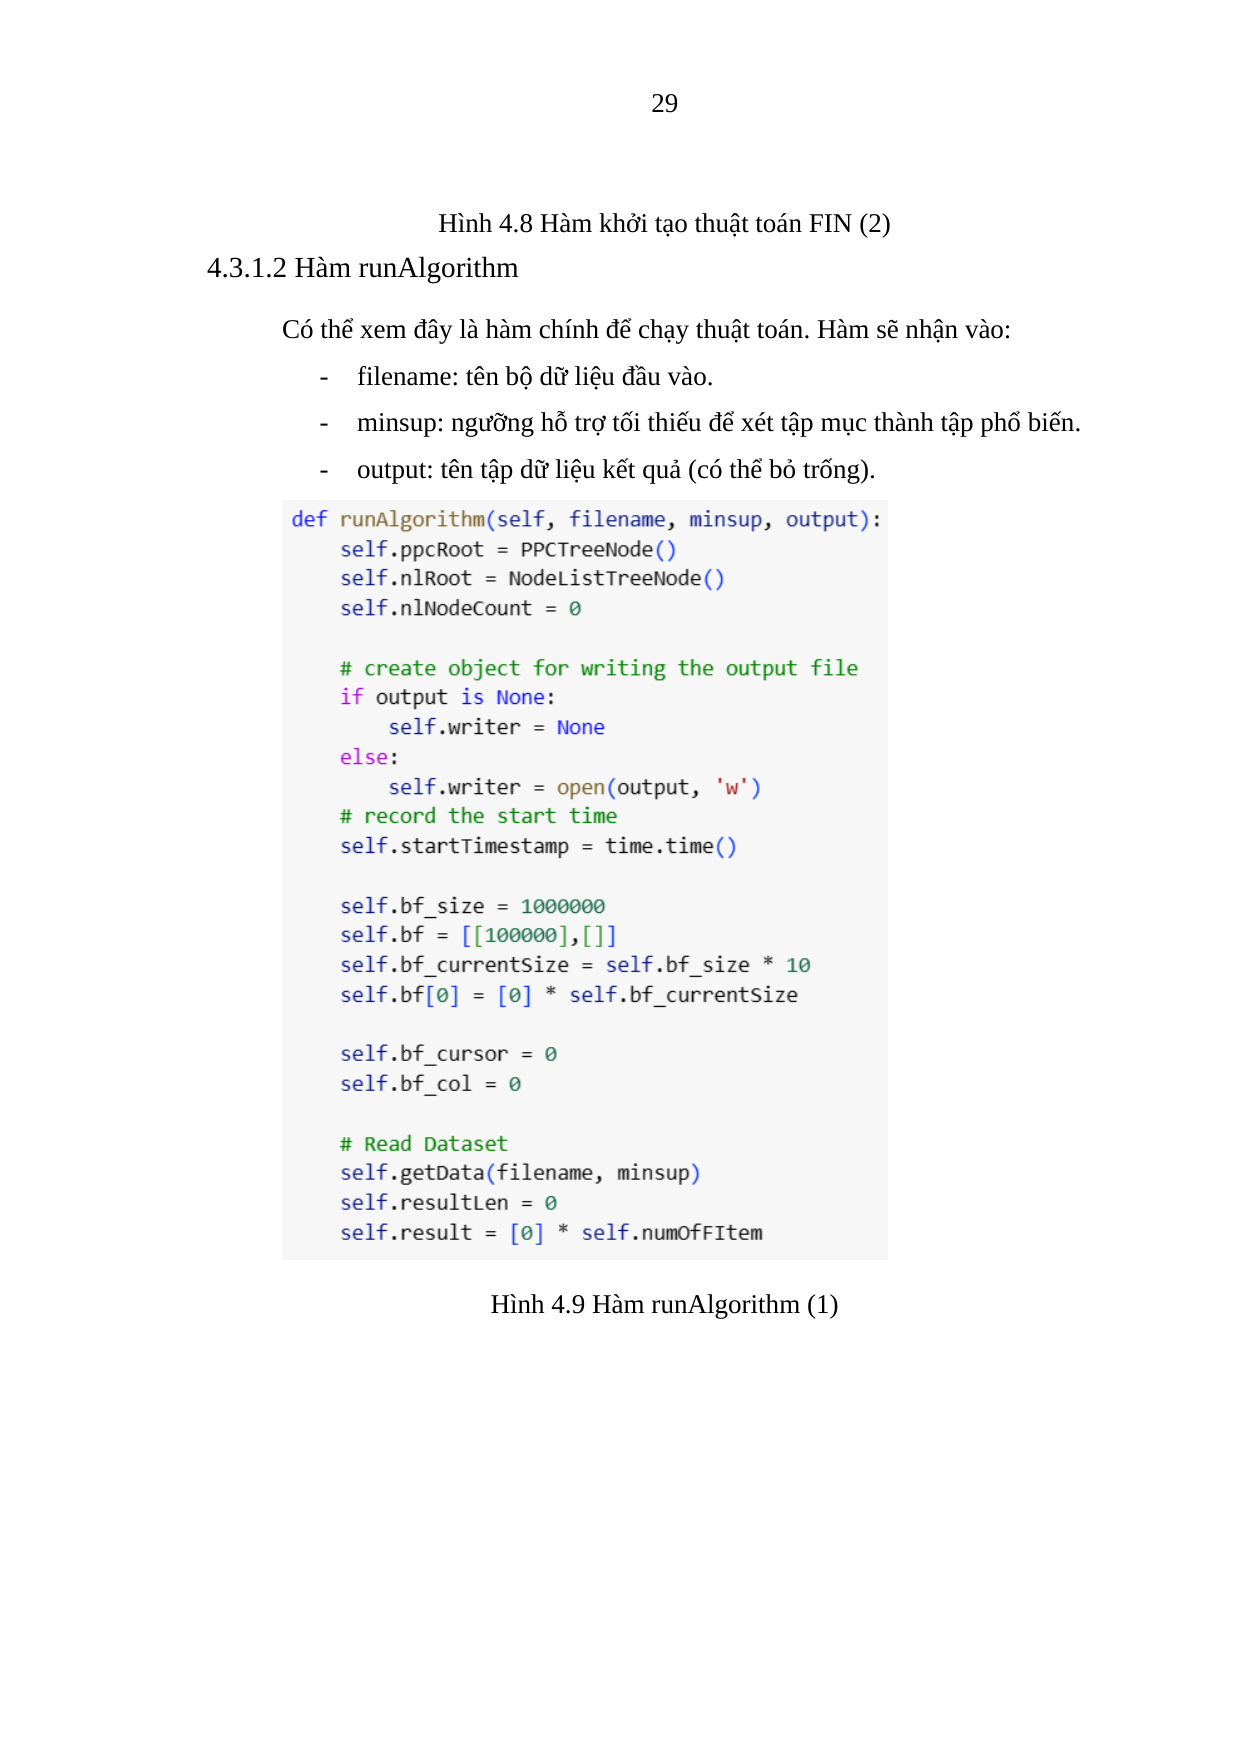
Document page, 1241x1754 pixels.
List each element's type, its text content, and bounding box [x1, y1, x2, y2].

subtitle Hàm runAlgorithm [207, 250, 1122, 284]
text Hình 4.9 Hàm runAlgorithm (1) [207, 1288, 1122, 1319]
text Hình 4.8 Hàm khởi tạo thuật toán FIN (2) [207, 207, 1122, 238]
text Có thể xem đây là hàm chính để chạy thuật toán. Hàm sẽ nhận vào: [207, 313, 1122, 344]
list minsup: ngưỡng hỗ trợ tối thiếu để xét tập mục thành tập phổ biến. [319, 407, 1122, 438]
list filename: tên bộ dữ liệu đầu vào. [319, 360, 1122, 391]
picture [281, 500, 889, 1260]
list output: tên tập dữ liệu kết quả (có thể bỏ trống). [319, 453, 1122, 484]
